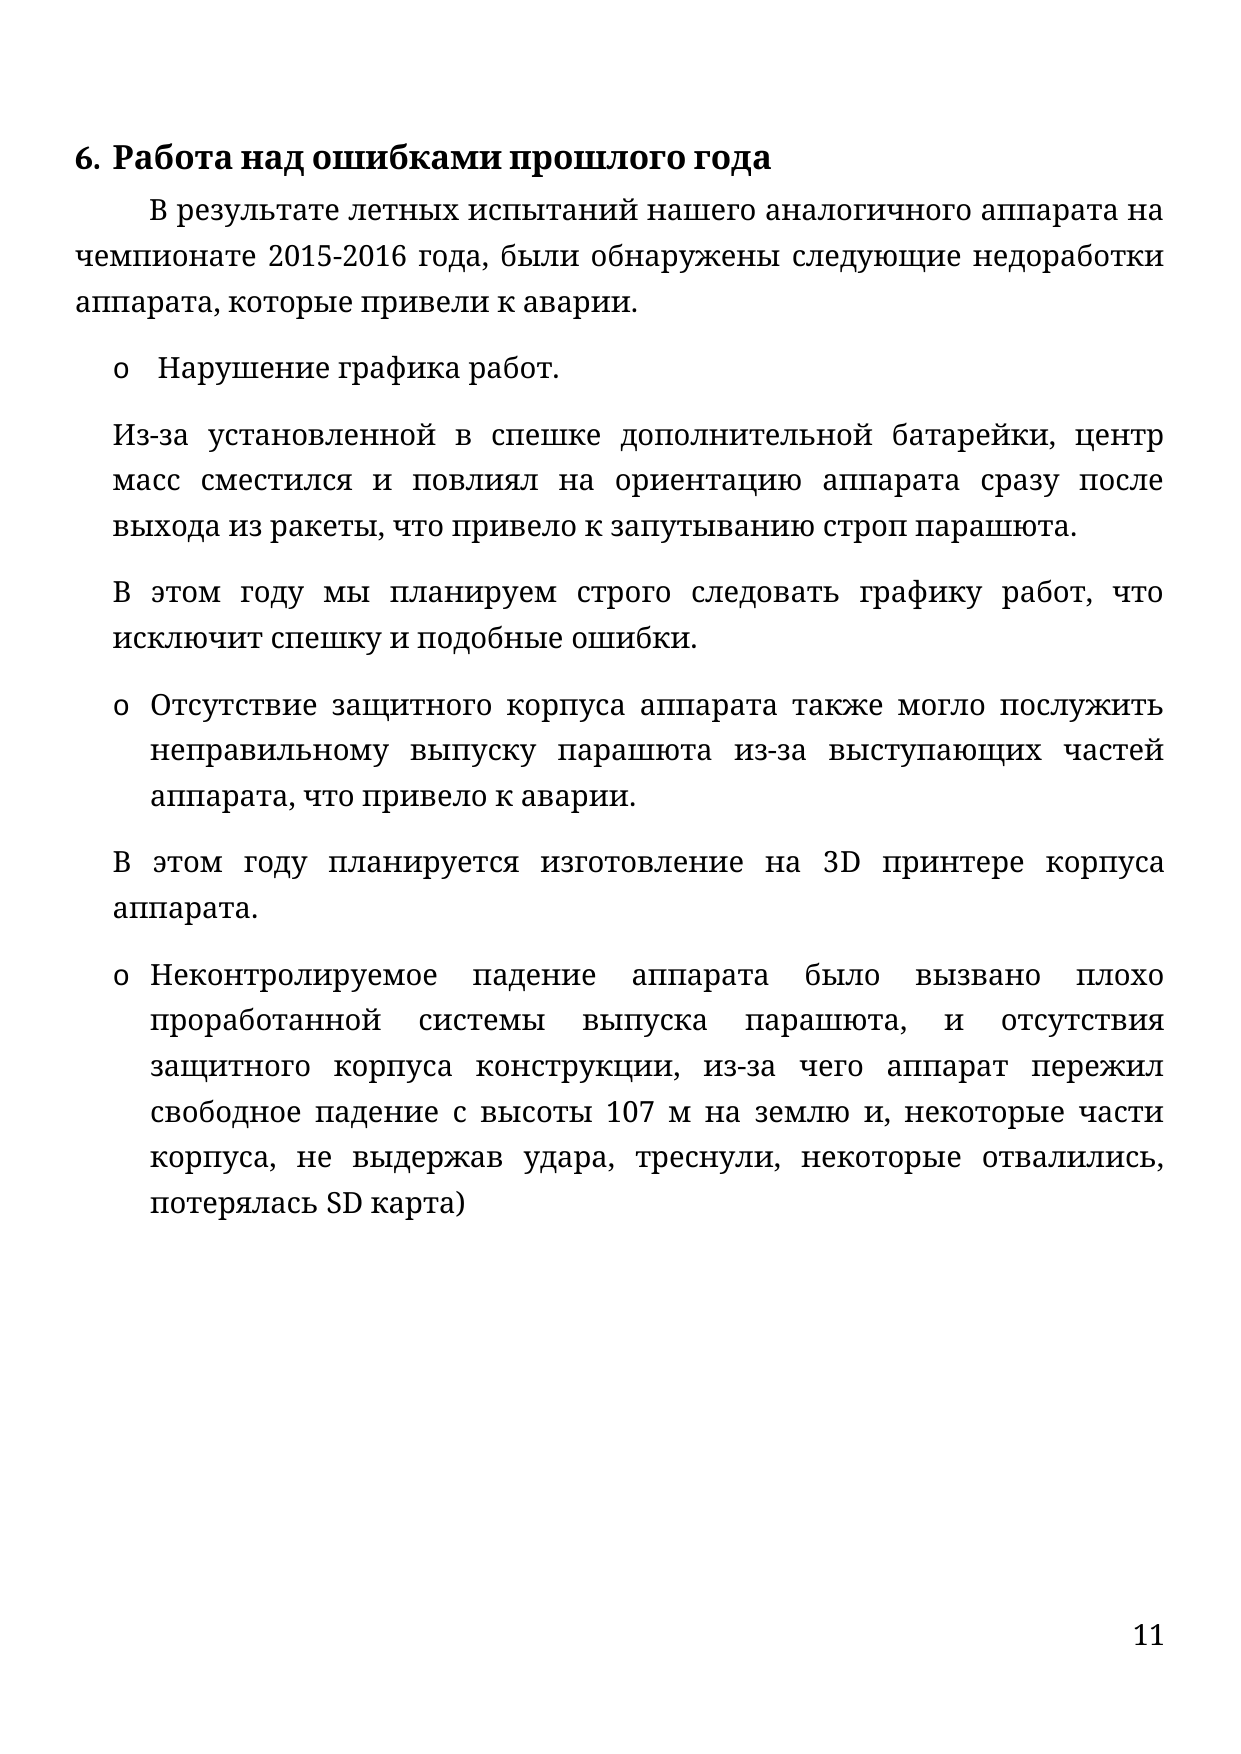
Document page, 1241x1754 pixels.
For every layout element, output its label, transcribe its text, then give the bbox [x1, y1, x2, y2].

list Отсутствие защитного корпуса аппарата также могло послужить неправильному выпуску парашюта из-за выступающих частей аппарата, что привело к аварии. [112, 684, 1165, 815]
text В этом году планируется изготовление на 3D принтере корпуса аппарата. [112, 842, 1165, 927]
text В этом году мы планируем строго следовать графику работ, что исключит спешку и подобные ошибки. [112, 572, 1165, 657]
list Нарушение графика работ. [112, 347, 1165, 387]
list Неконтролируемое падение аппарата было вызвано плохо проработанной системы выпуска парашюта, и отсутствия защитного корпуса конструкции, из-за чего аппарат пережил свободное падение с высоты 107 м на землю и, некоторые части корпуса, не выдержав удара, треснули, некоторые отвалились, потерялась SD карта) [112, 954, 1165, 1222]
text В результате летных испытаний нашего аналогичного аппарата на чемпионате 2015-2016 года, были обнаружены следующие недоработки аппарата, которые привели к аварии. [75, 189, 1165, 321]
subtitle Работа над ошибками прошлого года [75, 139, 1165, 178]
text Из-за установленной в спешке дополнительной батарейки, центр масс сместился и повлиял на ориентацию аппарата сразу после выхода из ракеты, что привело к запутыванию строп парашюта. [112, 414, 1165, 545]
